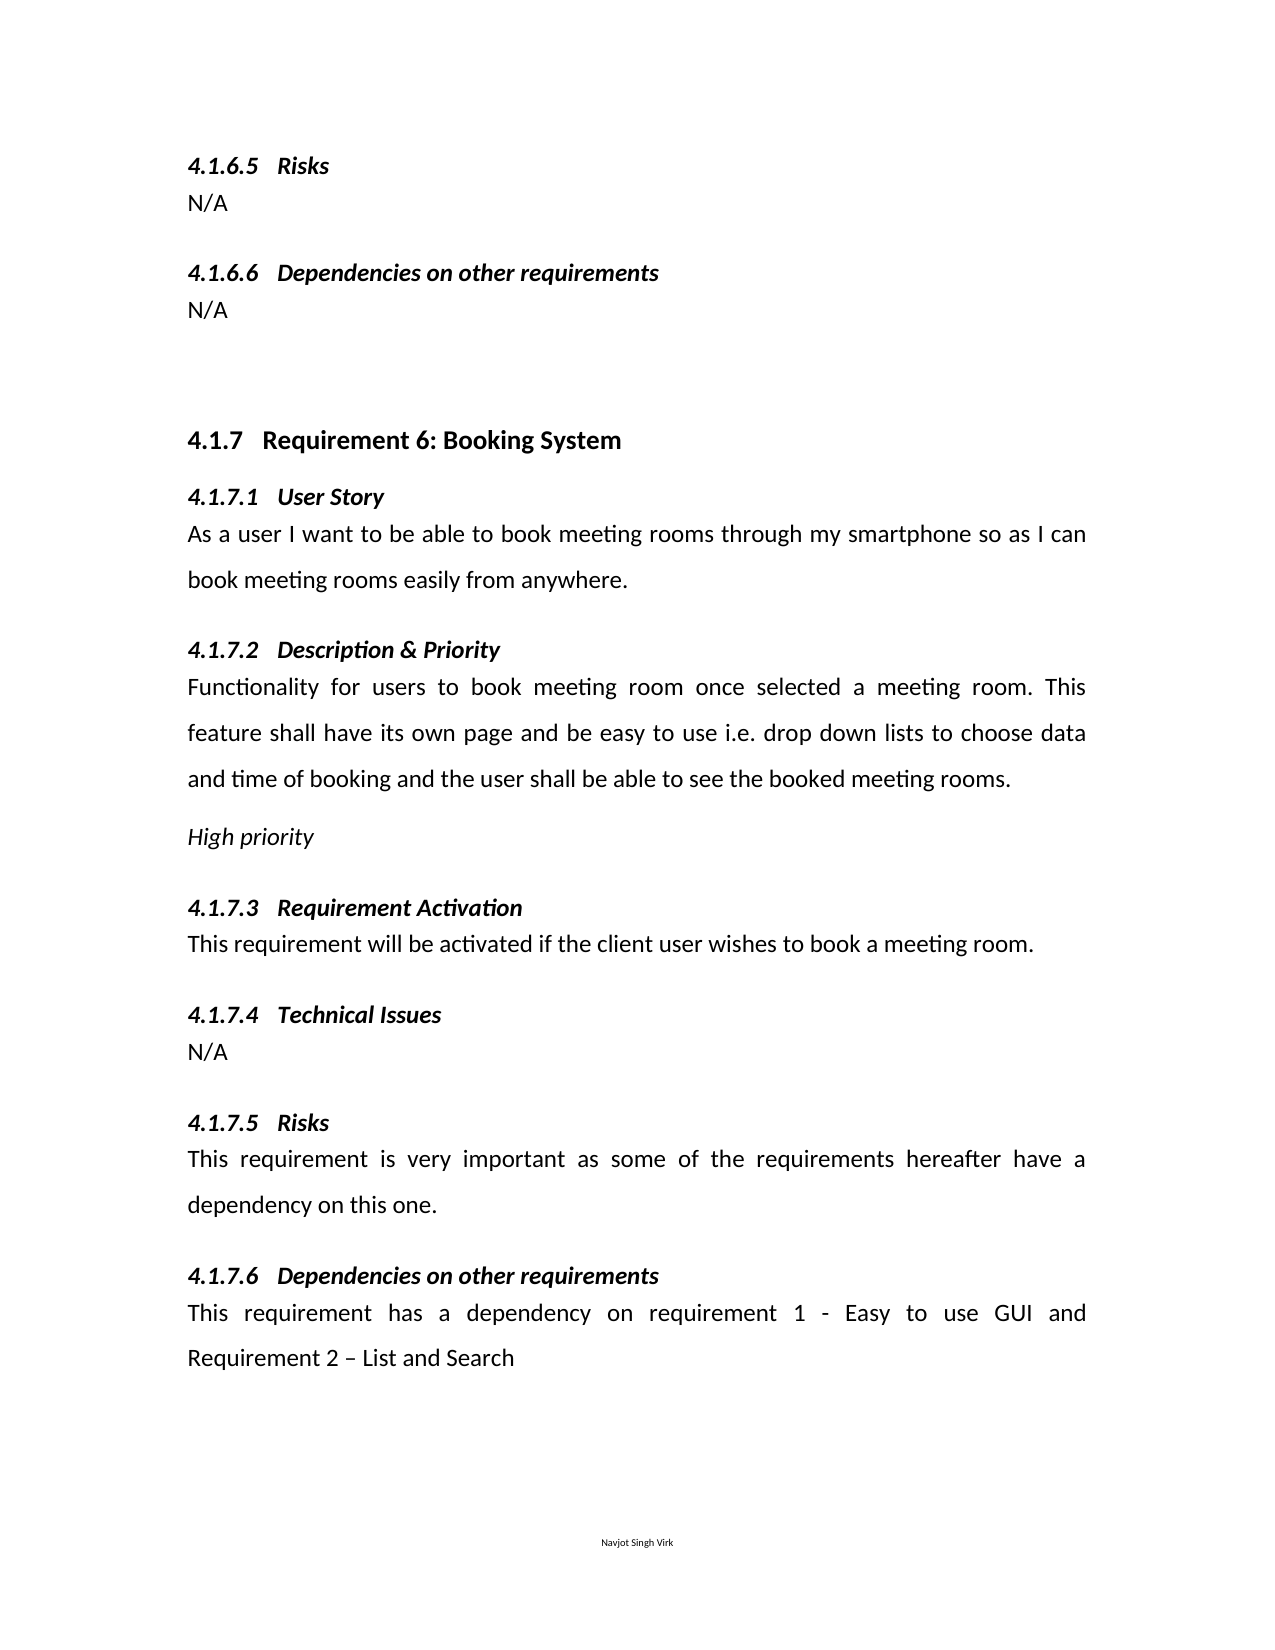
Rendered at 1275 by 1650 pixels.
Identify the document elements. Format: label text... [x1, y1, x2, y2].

subtitle Technical Issues [187, 999, 1088, 1030]
subtitle Risks [187, 1107, 1088, 1137]
text N/A [187, 1036, 1088, 1066]
subtitle Dependencies on other requirements [187, 1260, 1088, 1290]
subtitle Requirement 6: Booking System [187, 423, 1088, 456]
subtitle Requirement Activation [187, 892, 1088, 922]
subtitle Dependencies on other requirements [187, 257, 1088, 288]
text This requirement has a dependency on requirement 1 - Easy to use GUI and Requirement 2 – List and Search [187, 1297, 1088, 1373]
text N/A [187, 294, 1088, 325]
subtitle Risks [187, 150, 1088, 181]
text High priority [187, 821, 1088, 851]
subtitle User Story [187, 481, 1088, 512]
text This requirement is very important as some of the requirements hereafter have a dependency on this one. [187, 1143, 1088, 1220]
subtitle Description & Priority [187, 634, 1088, 665]
text As a user I want to be able to book meeting rooms through my smartphone so as I can book meeting rooms easily from anywhere. [187, 518, 1088, 594]
text This requirement will be activated if the client user wishes to book a meeting room. [187, 928, 1088, 959]
text N/A [187, 187, 1088, 217]
text Functionality for users to book meeting room once selected a meeting room. This feature shall have its own page and be easy to use i.e. drop down lists to choose data and time of booking and the user shall be able to see the booked meeting rooms. [187, 671, 1088, 793]
